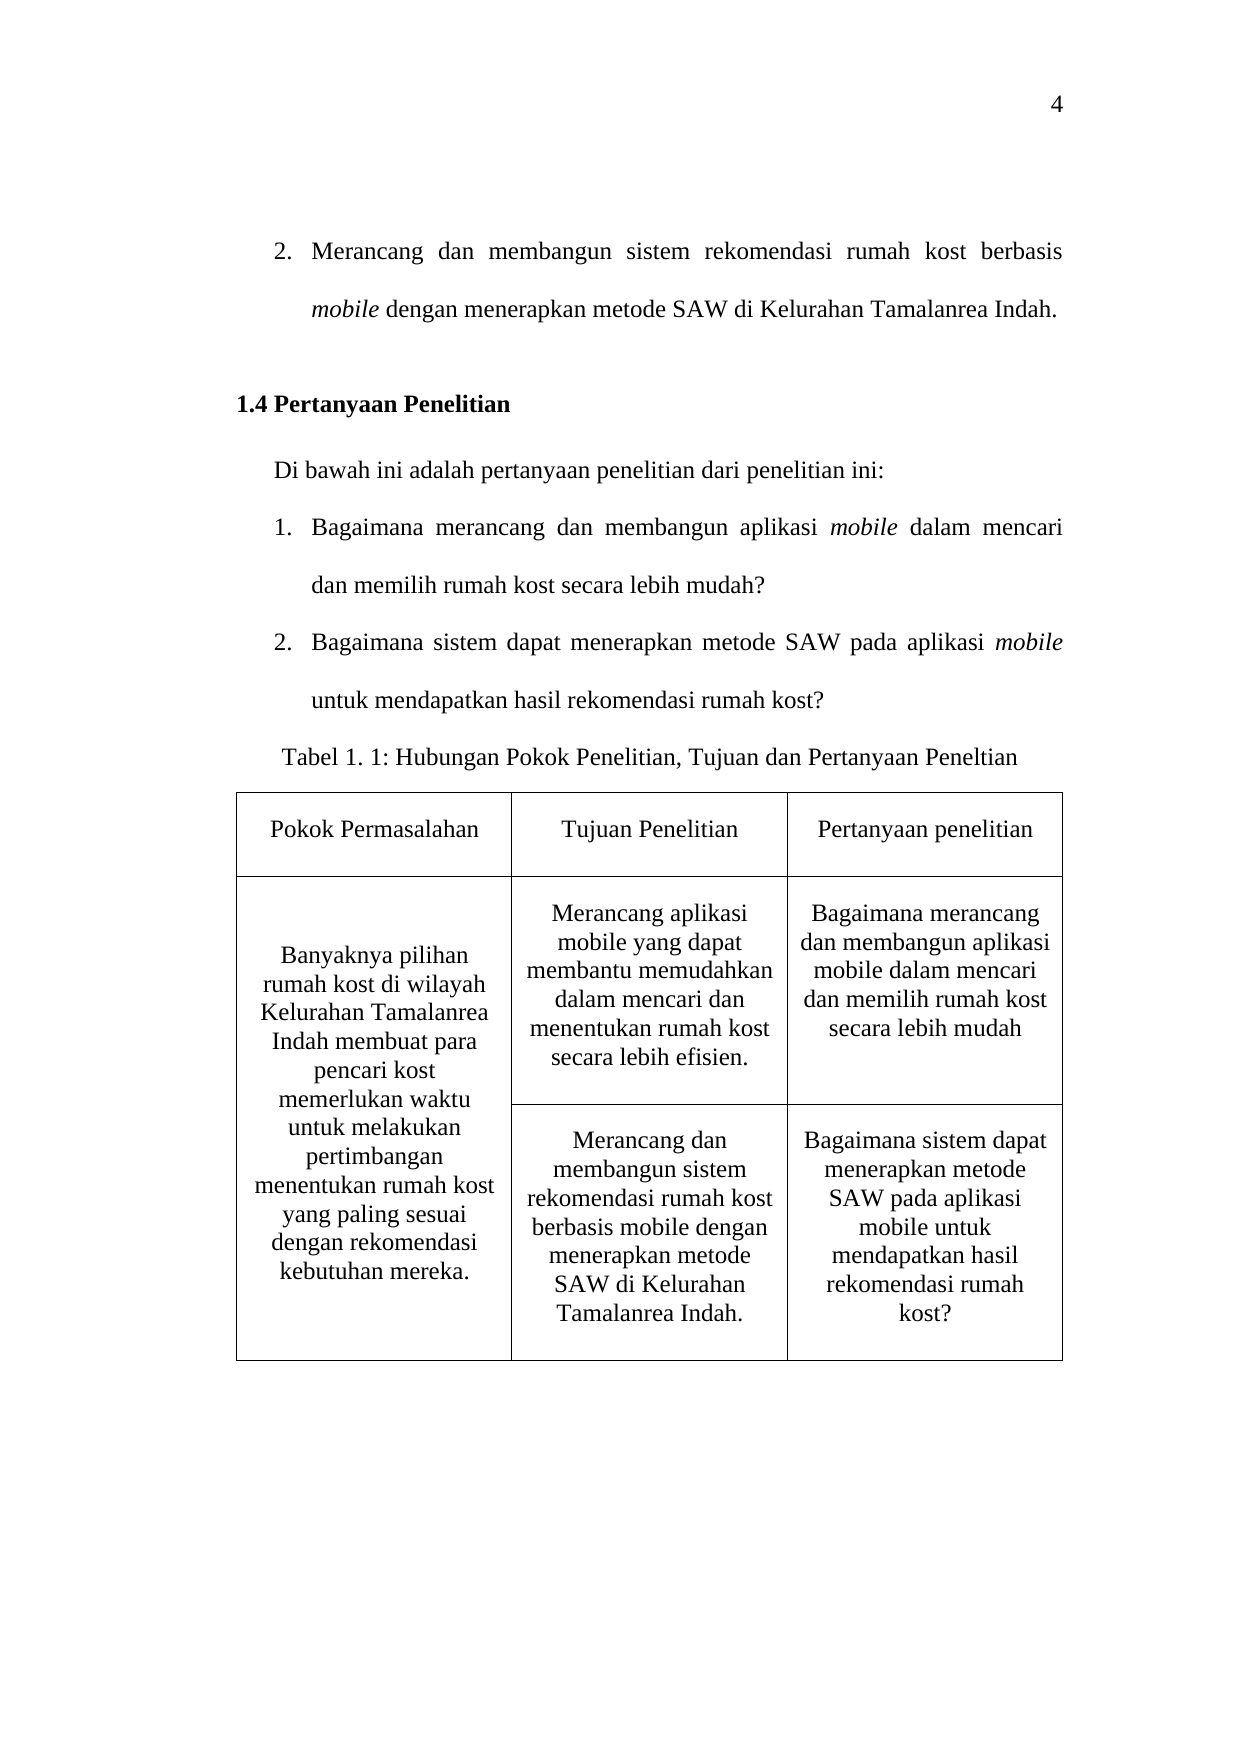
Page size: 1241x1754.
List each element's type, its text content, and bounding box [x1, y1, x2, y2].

table_cell Merancang dan membangun sistem rekomendasi rumah kost berbasis mobile dengan menerapkan metode SAW di Kelurahan Tamalanrea Indah. [512, 1105, 787, 1360]
text Tabel 1. 1: Hubungan Pokok Penelitian, Tujuan dan Pertanyaan Peneltian [236, 742, 1063, 771]
list Bagaimana sistem dapat menerapkan metode SAW pada aplikasi mobile untuk mendapatkan hasil rekomendasi rumah kost? [274, 627, 1063, 714]
table_cell Bagaimana merancang dan membangun aplikasi mobile dalam mencari dan memilih rumah kost secara lebih mudah [788, 877, 1062, 1104]
list Bagaimana merancang dan membangun aplikasi mobile dalam mencari dan memilih rumah kost secara lebih mudah? [274, 512, 1063, 599]
subtitle 1.4 Pertanyaan Penelitian [236, 389, 1063, 417]
text Di bawah ini adalah pertanyaan penelitian dari penelitian ini: [236, 455, 1063, 484]
table_header Pokok Permasalahan [237, 793, 511, 876]
table_header Tujuan Penelitian [512, 793, 787, 876]
table_cell Bagaimana sistem dapat menerapkan metode SAW pada aplikasi mobile untuk mendapatkan hasil rekomendasi rumah kost? [788, 1105, 1062, 1360]
table_cell Merancang aplikasi mobile yang dapat membantu memudahkan dalam mencari dan menentukan rumah kost secara lebih efisien. [512, 877, 787, 1104]
table_cell Banyaknya pilihan rumah kost di wilayah Kelurahan Tamalanrea Indah membuat para pencari kost memerlukan waktu untuk melakukan pertimbangan menentukan rumah kost yang paling sesuai dengan rekomendasi kebutuhan mereka. [237, 877, 511, 1360]
table_header Pertanyaan penelitian [788, 793, 1062, 876]
list Merancang dan membangun sistem rekomendasi rumah kost berbasis mobile dengan menerapkan metode SAW di Kelurahan Tamalanrea Indah. [274, 236, 1063, 322]
